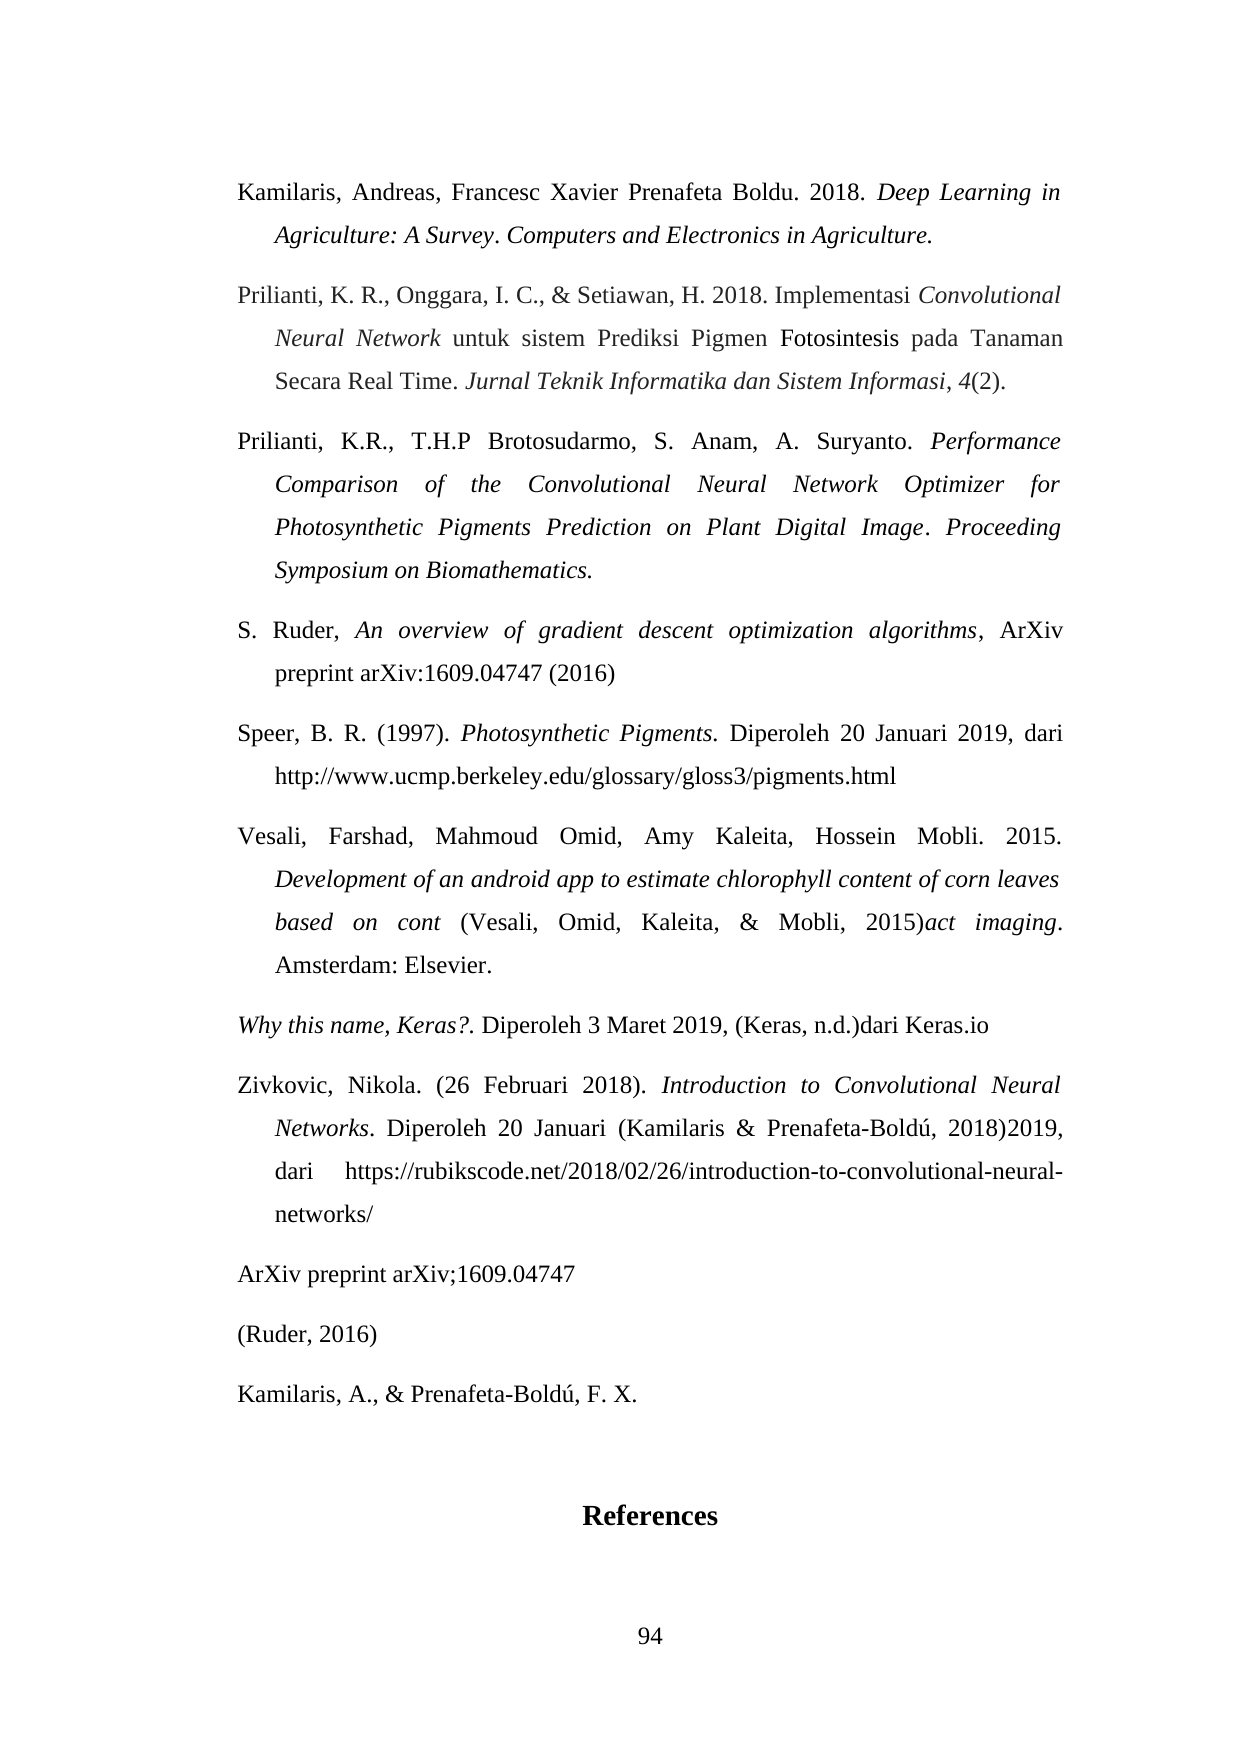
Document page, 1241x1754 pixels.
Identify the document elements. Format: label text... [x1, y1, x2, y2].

text Why this name, Keras?. Diperoleh 3 Maret 2019, dari Keras.io [237, 1010, 1063, 1039]
text Prilianti, K.R., T.H.P Brotosudarmo, S. Anam, A. Suryanto. Performance Comparison of the Convolutional Neural Network Optimizer for Photosynthetic Pigments Prediction on Plant Digital Image. Proceeding Symposium on Biomathematics. [237, 426, 1063, 584]
text Prilianti, K. R., Onggara, I. C., & Setiawan, H. 2018. Implementasi Convolutional Neural Network untuk sistem Prediksi Pigmen Fotosintesis pada Tanaman Secara Real Time. Jurnal Teknik Informatika dan Sistem Informasi, 4(2). [237, 280, 1063, 395]
text ArXiv preprint arXiv;1609.04747 [237, 1259, 1063, 1288]
text Kamilaris, Andreas, Francesc Xavier Prenafeta Boldu. 2018. Deep Learning in Agriculture: A Survey. Computers and Electronics in Agriculture. [237, 177, 1063, 249]
text Speer, B. R. (1997). Photosynthetic Pigments. Diperoleh 20 Januari 2019, dari http://www.ucmp.berkeley.edu/glossary/gloss3/pigments.html [237, 718, 1063, 790]
text Zivkovic, Nikola. (26 Februari 2018). Introduction to Convolutional Neural Networks. Diperoleh 20 Januari 2019, dari https://rubikscode.net/2018/02/26/introduction-to-convolutional-neural-networks/ [237, 1070, 1063, 1228]
text Kamilaris, A., & Prenafeta-Boldú, F. X. [237, 1379, 1063, 1407]
text S. Ruder, An overview of gradient descent optimization algorithms, ArXiv preprint arXiv:1609.04747 (2016) [237, 615, 1063, 687]
text Vesali, Farshad, Mahmoud Omid, Amy Kaleita, Hossein Mobli. 2015. Development of an android app to estimate chlorophyll content of corn leaves based on contact imaging. Amsterdam: Elsevier. [237, 821, 1063, 979]
